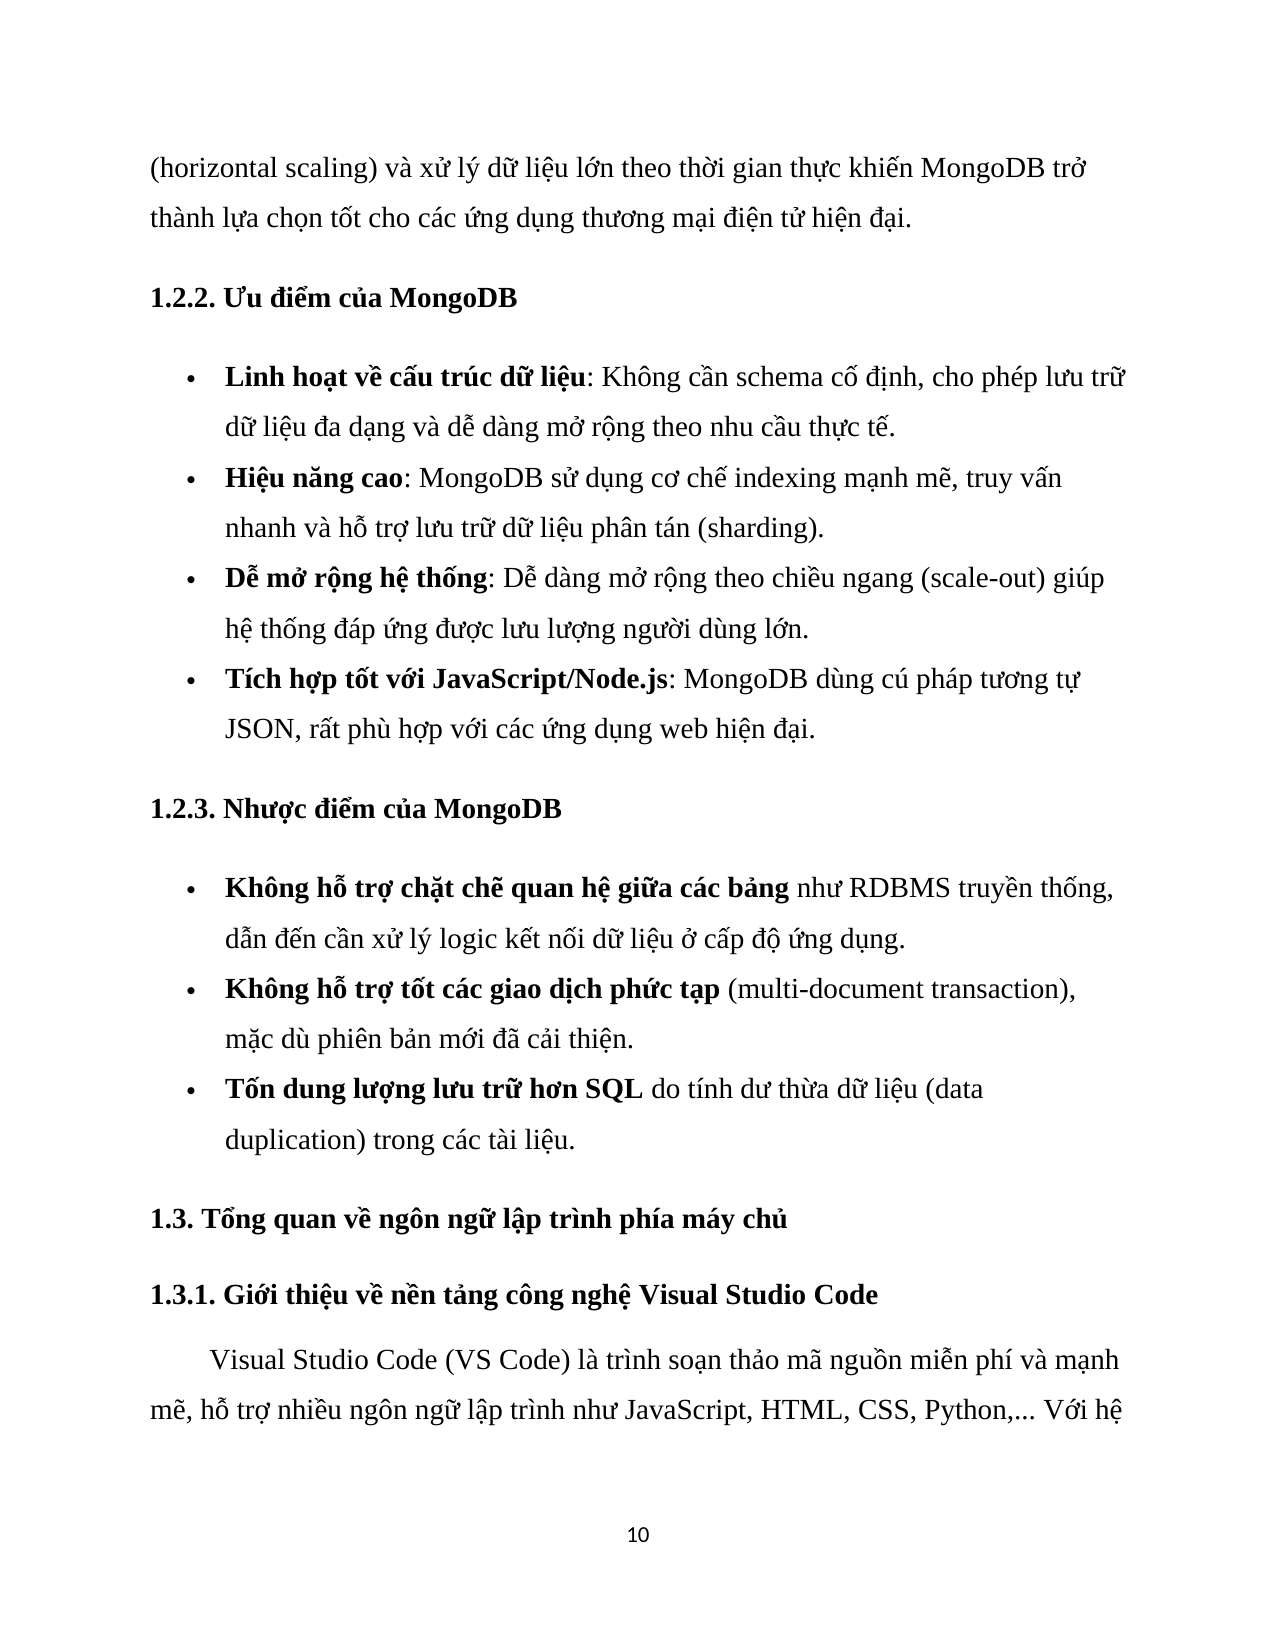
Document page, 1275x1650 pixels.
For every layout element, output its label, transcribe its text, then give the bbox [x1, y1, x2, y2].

list Không hỗ trợ chặt chẽ quan hệ giữa các bảng như RDBMS truyền thống, dẫn đến cần xử lý logic kết nối dữ liệu ở cấp độ ứng dụng. [187, 870, 1125, 954]
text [150, 1342, 1125, 1426]
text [150, 150, 1125, 234]
list Hiệu năng cao: MongoDB sử dụng cơ chế indexing mạnh mẽ, truy vấn nhanh và hỗ trợ lưu trữ dữ liệu phân tán (sharding). [187, 460, 1125, 544]
text 1.2.3. Nhược điểm của MongoDB [150, 791, 1125, 824]
subtitle 1.3. Tổng quan về ngôn ngữ lập trình phía máy chủ [150, 1201, 1125, 1235]
list Linh hoạt về cấu trúc dữ liệu: Không cần schema cố định, cho phép lưu trữ dữ liệu đa dạng và dễ dàng mở rộng theo nhu cầu thực tế. [187, 359, 1125, 443]
list Không hỗ trợ tốt các giao dịch phức tạp (multi-document transaction), mặc dù phiên bản mới đã cải thiện. [187, 971, 1125, 1055]
subtitle 1.3.1. Giới thiệu về nền tảng công nghệ Visual Studio Code [150, 1277, 1125, 1310]
list Tích hợp tốt với JavaScript/Node.js: MongoDB dùng cú pháp tương tự JSON, rất phù hợp với các ứng dụng web hiện đại. [187, 661, 1125, 745]
list Dễ mở rộng hệ thống: Dễ dàng mở rộng theo chiều ngang (scale-out) giúp hệ thống đáp ứng được lưu lượng người dùng lớn. [187, 561, 1125, 644]
text 1.2.2. Ưu điểm của MongoDB [150, 280, 1125, 313]
list Tốn dung lượng lưu trữ hơn SQL do tính dư thừa dữ liệu (data duplication) trong các tài liệu. [187, 1072, 1125, 1156]
